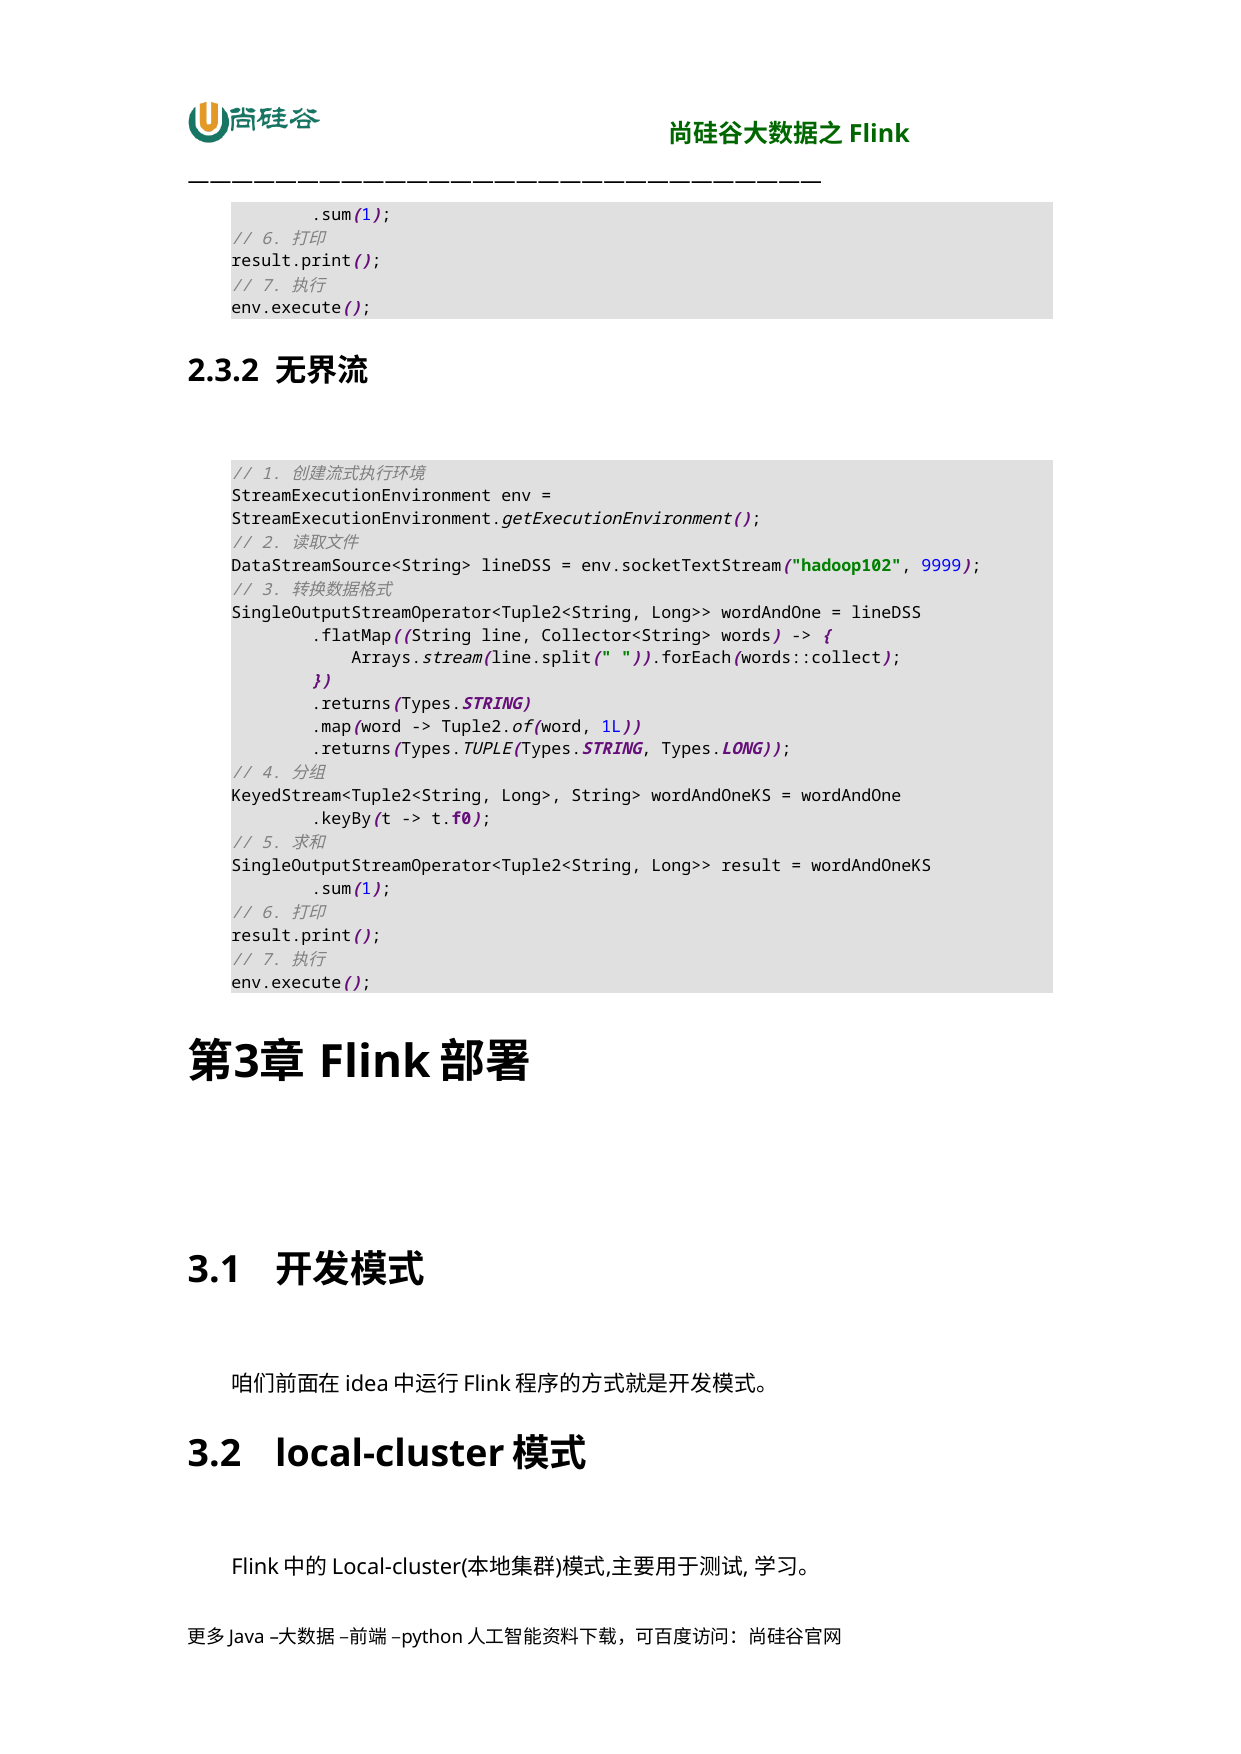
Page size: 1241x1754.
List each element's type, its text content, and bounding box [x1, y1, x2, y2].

picture [187, 101, 320, 143]
subtitle local-cluster模式 [187, 1417, 1053, 1482]
subtitle 无界流 [187, 335, 1053, 400]
subtitle 开发模式 [187, 1234, 1053, 1299]
text 咱们前面在idea中运行Flink程序的方式就是开发模式。 [187, 1365, 1053, 1398]
subtitle Flink部署 [187, 1009, 1053, 1107]
text Flink中的Local-cluster(本地集群)模式,主要用于测试, 学习。 [187, 1548, 1053, 1581]
text // 1. 创建流式执行环境 StreamExecutionEnvironment env = StreamExecutionEnvironment.getExecutionEnvironment(); // 2. 读取文件 DataStreamSource<String> lineDSS = env.socketTextStream("hadoop102", 9999); // 3. 转换数据格式 SingleOutputStreamOperator<Tuple2<String, Long>> wordAndOne = lineDSS .flatMap((String line, Collector<String> words) -> { Arrays.stream(line.split(" ")).forEach(words::collect); }) .returns(Types.STRING) .map(word -> Tuple2.of(word, 1L)) .returns(Types.TUPLE(Types.STRING, Types.LONG)); // 4. 分组 KeyedStream<Tuple2<String, Long>, String> wordAndOneKS = wordAndOne .keyBy(t -> t.f0); // 5. 求和 SingleOutputStreamOperator<Tuple2<String, Long>> result = wordAndOneKS .sum(1); // 6. 打印 result.print(); // 7. 执行 env.execute(); [231, 460, 1053, 993]
